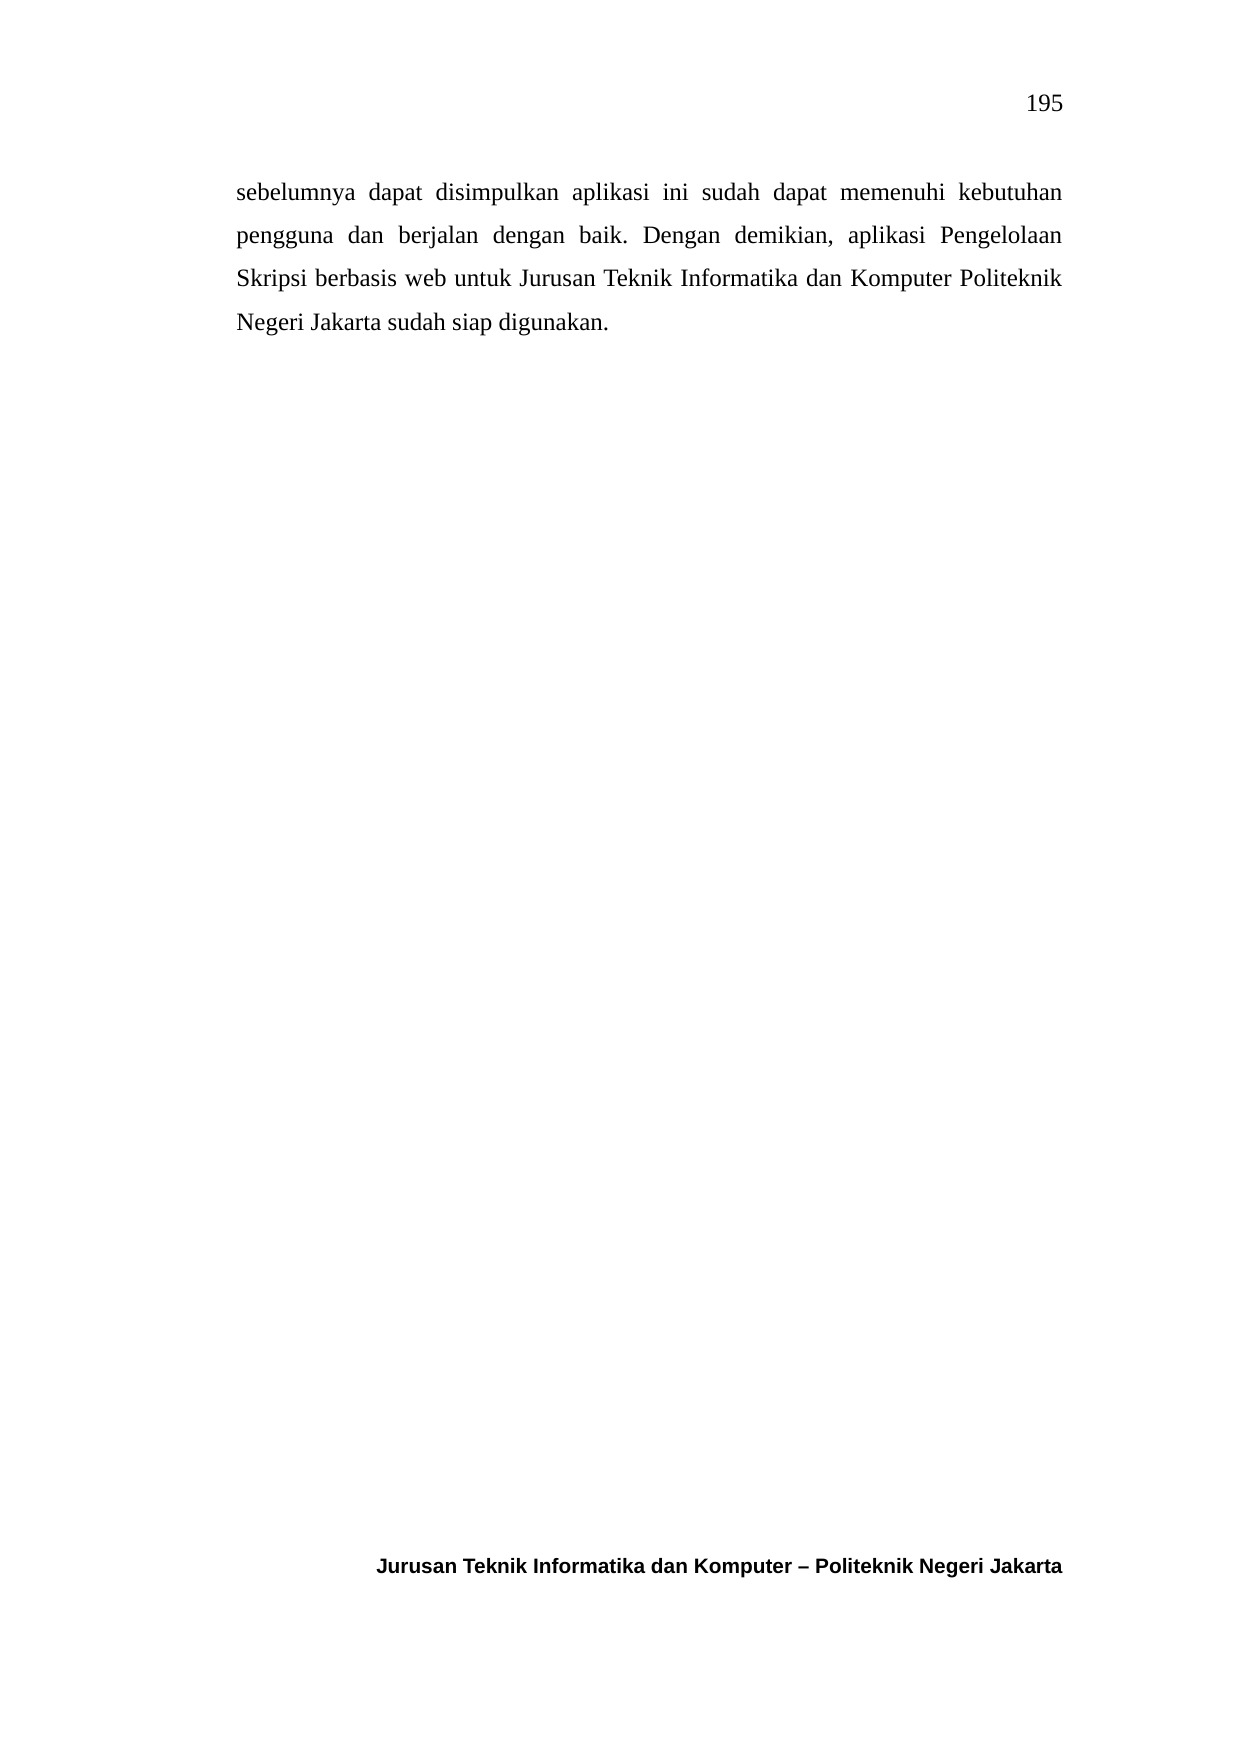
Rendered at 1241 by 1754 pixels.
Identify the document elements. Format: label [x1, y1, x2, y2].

text [236, 177, 1063, 335]
